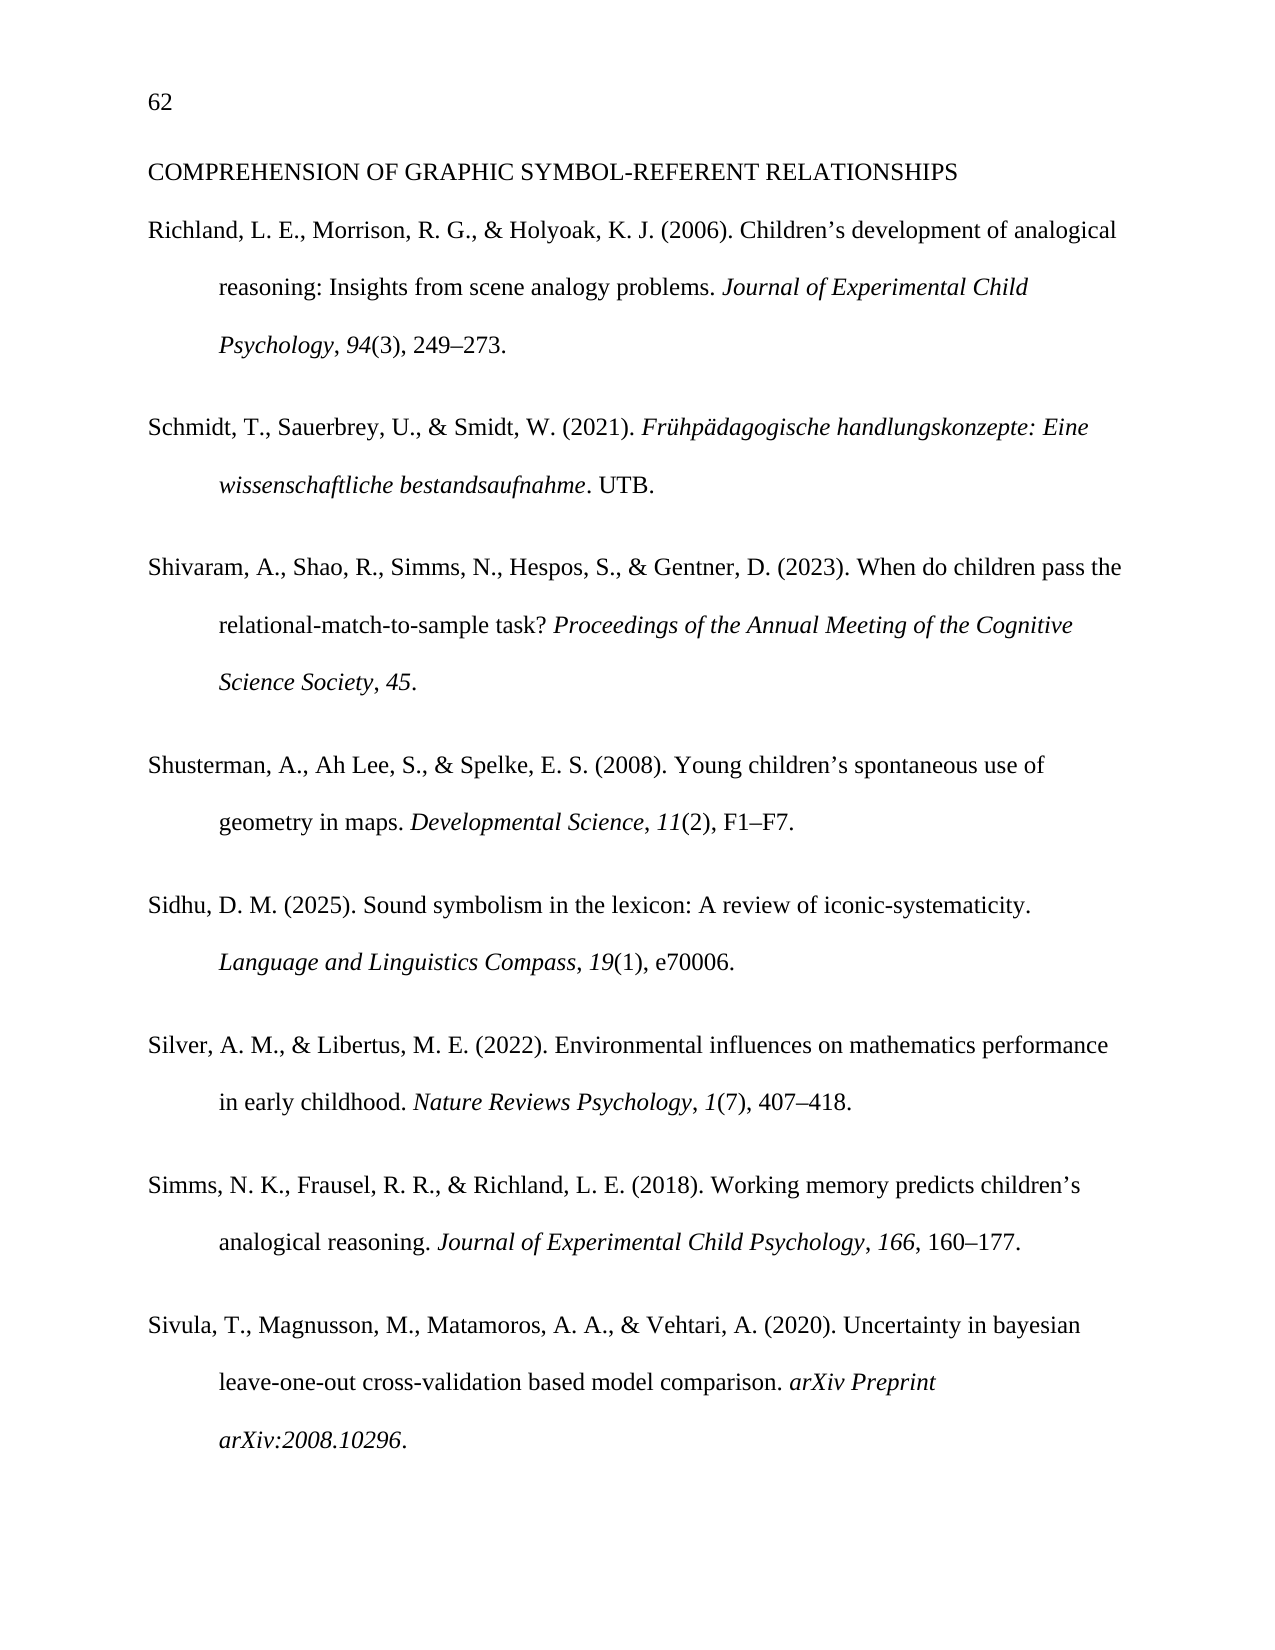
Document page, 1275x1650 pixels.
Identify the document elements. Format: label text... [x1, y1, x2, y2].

text Silver, A. M., & Libertus, M. E. (2022). Environmental influences on mathematics performance in early childhood. Nature Reviews Psychology, 1(7), 407–418. [148, 1030, 1127, 1116]
text Simms, N. K., Frausel, R. R., & Richland, L. E. (2018). Working memory predicts children’s analogical reasoning. Journal of Experimental Child Psychology, 166, 160–177. [148, 1170, 1127, 1256]
text Schmidt, T., Sauerbrey, U., & Smidt, W. (2021). Frühpädagogische handlungskonzepte: Eine wissenschaftliche bestandsaufnahme. UTB. [148, 412, 1127, 499]
text Shusterman, A., Ah Lee, S., & Spelke, E. S. (2008). Young children’s spontaneous use of geometry in maps. Developmental Science, 11(2), F1–F7. [148, 750, 1127, 836]
text Shivaram, A., Shao, R., Simms, N., Hespos, S., & Gentner, D. (2023). When do children pass the relational-match-to-sample task? Proceedings of the Annual Meeting of the Cognitive Science Society, 45. [148, 552, 1127, 696]
text Richland, L. E., Morrison, R. G., & Holyoak, K. J. (2006). Children’s development of analogical reasoning: Insights from scene analogy problems. Journal of Experimental Child Psychology, 94(3), 249–273. [148, 215, 1127, 359]
text Sivula, T., Magnusson, M., Matamoros, A. A., & Vehtari, A. (2020). Uncertainty in bayesian leave-one-out cross-validation based model comparison. arXiv Preprint arXiv:2008.10296. [148, 1310, 1127, 1454]
text Sidhu, D. M. (2025). Sound symbolism in the lexicon: A review of iconic-systematicity. Language and Linguistics Compass, 19(1), e70006. [148, 890, 1127, 976]
